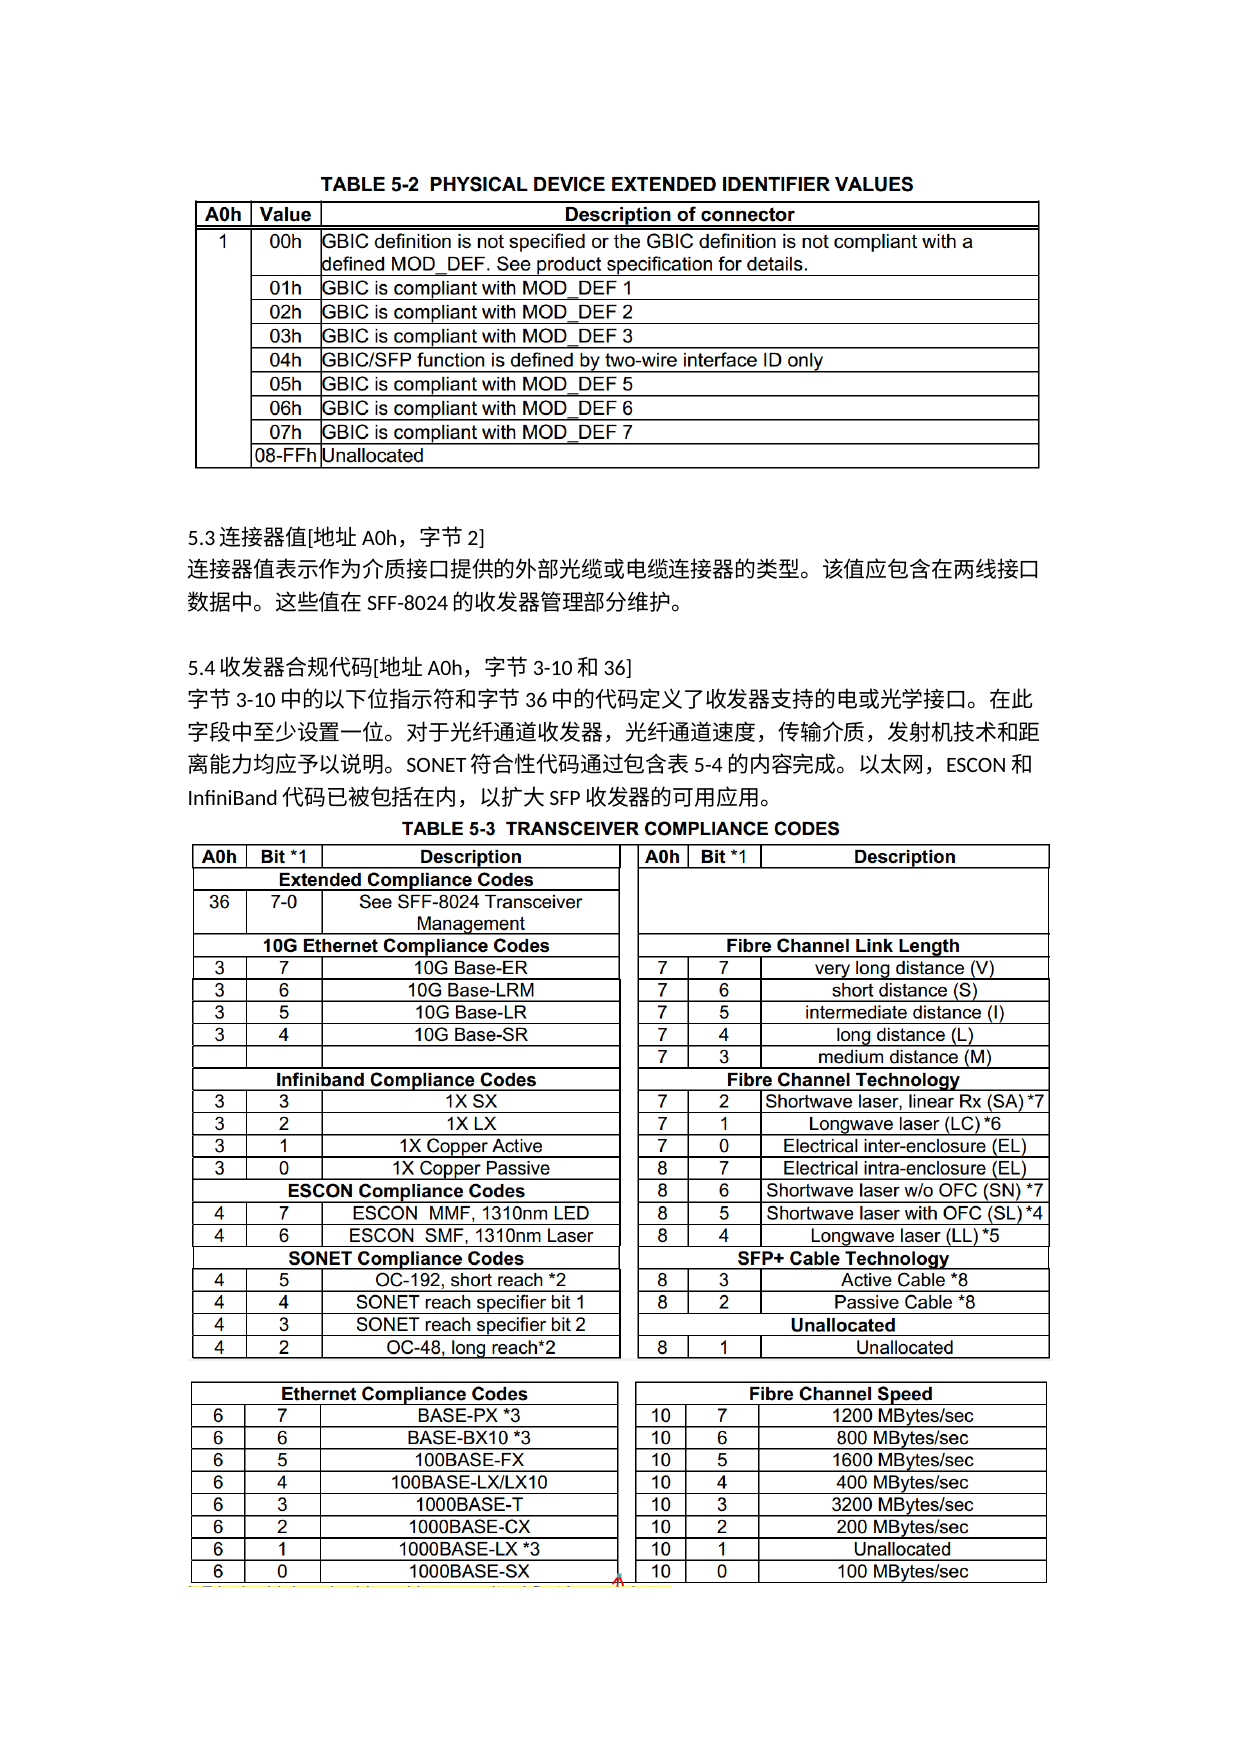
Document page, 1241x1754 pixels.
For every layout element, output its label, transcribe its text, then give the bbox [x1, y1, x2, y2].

picture [187, 1370, 1053, 1587]
text 字节3-10中的以下位指示符和字节36中的代码定义了收发器支持的电或光学接口。在此字段中至少设置一位。对于光纤通道收发器，光纤通道速度，传输介质，发射机技术和距离能力均应予以说明。SONET符合性代码通过包含表5-4的内容完成。以太网，ESCON和InfiniBand代码已被包括在内，以扩大SFP收发器的可用应用。 [187, 682, 1053, 812]
picture [187, 816, 1053, 1361]
text 5.4收发器合规代码[地址A0h，字节3-10和36] [187, 649, 1053, 682]
text 连接器值表示作为介质接口提供的外部光缆或电缆连接器的类型。该值应包含在两线接口数据中。这些值在SFF-8024的收发器管理部分维护。 [187, 552, 1053, 617]
picture [187, 175, 1053, 474]
text 5.3连接器值[地址A0h，字节2] [187, 519, 1053, 552]
